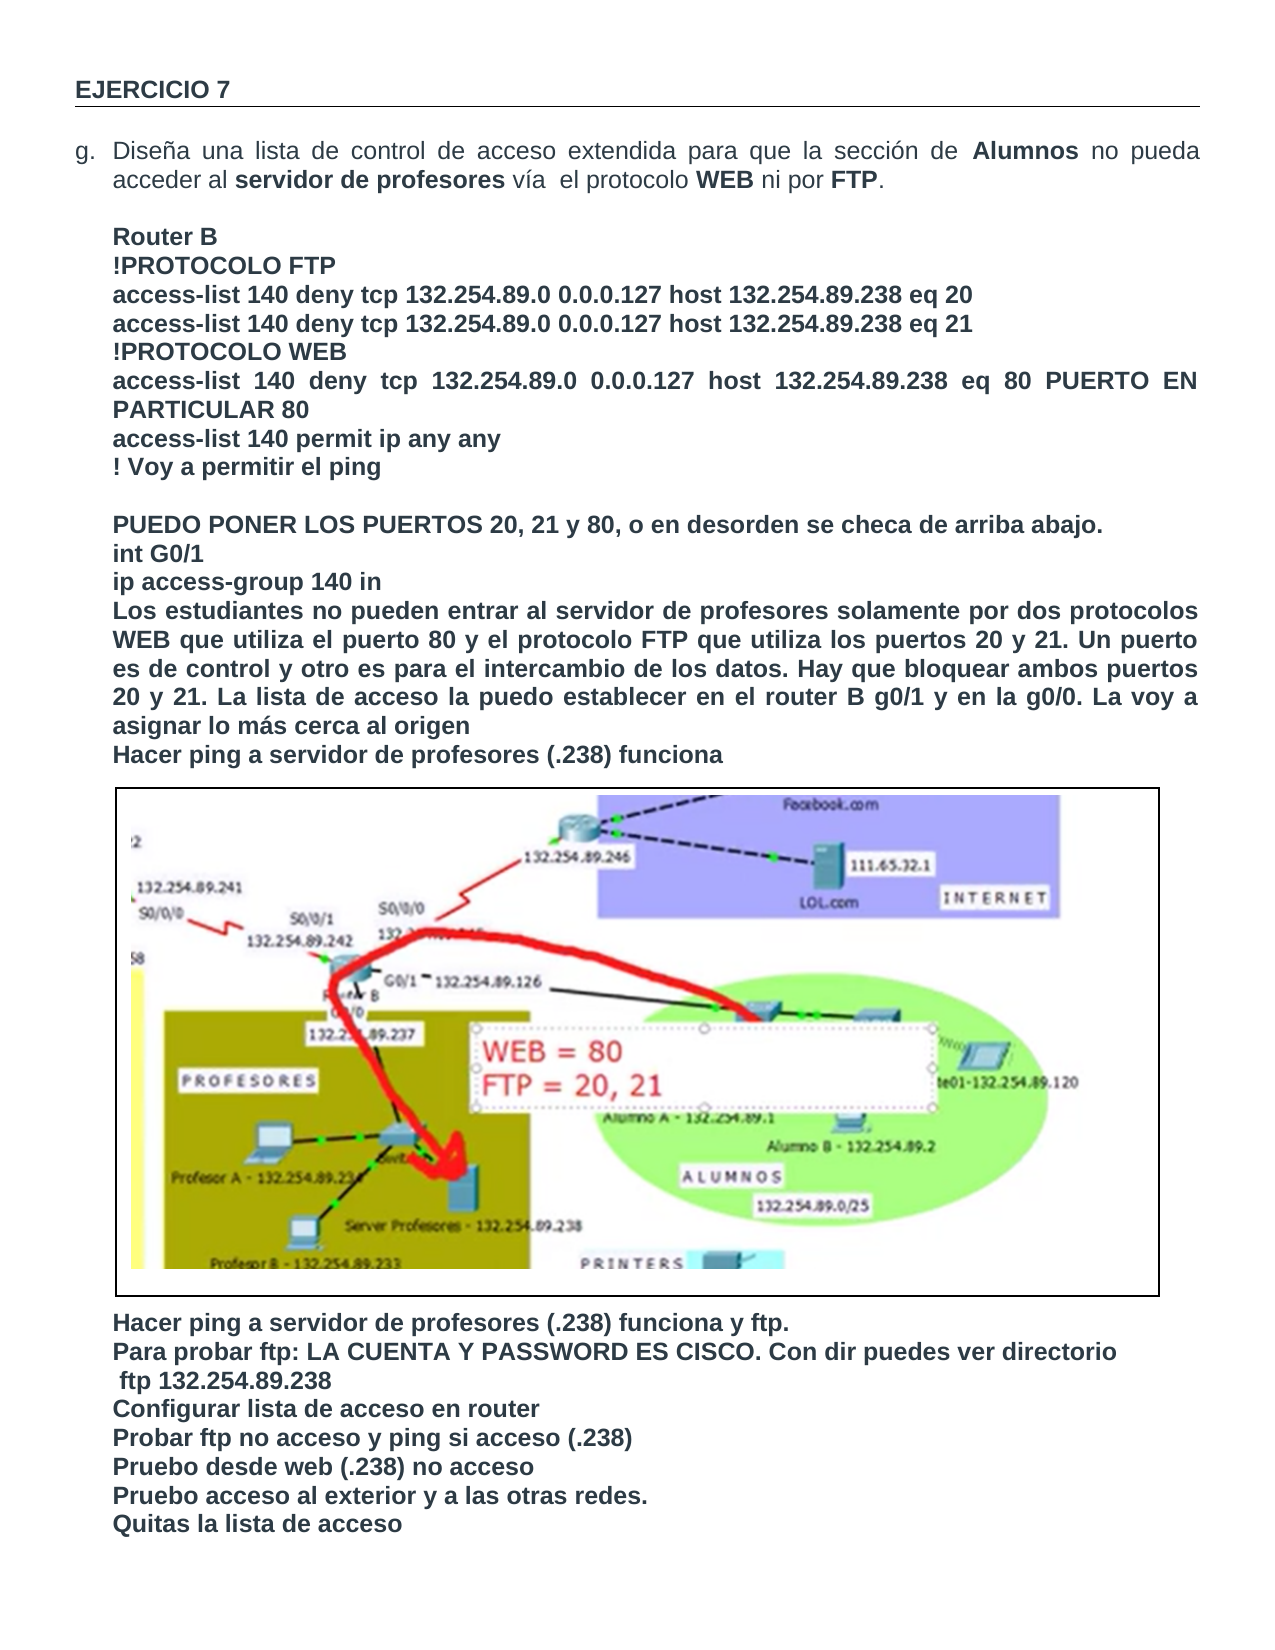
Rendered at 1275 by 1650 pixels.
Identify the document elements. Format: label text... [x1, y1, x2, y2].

picture [131, 795, 1088, 1269]
text !PROTOCOLO FTP [112, 251, 1200, 280]
text int G0/1 [112, 539, 1200, 567]
text Quitas la lista de acceso [112, 1509, 1200, 1538]
list Diseña una lista de control de acceso extendida para que la sección de Alumnos no pueda acceder al servidor de profesores vía el protocolo WEB ni por FTP. [75, 136, 1200, 194]
text Pruebo acceso al exterior y a las otras redes. [112, 1481, 1200, 1509]
text Hacer ping a servidor de profesores (.238) funciona [112, 740, 1200, 769]
text ! Voy a permitir el ping [112, 452, 1200, 481]
text Para probar ftp: LA CUENTA Y PASSWORD ES CISCO. Con dir puedes ver directorio [112, 1337, 1200, 1366]
text ip access-group 140 in [112, 567, 1200, 596]
text Configurar lista de acceso en router [112, 1394, 1200, 1423]
text EJERCICIO 7 [75, 75, 1200, 106]
text !PROTOCOLO WEB [112, 337, 1200, 366]
text access-list 140 deny tcp 132.254.89.0 0.0.0.127 host 132.254.89.238 eq 21 [112, 309, 1200, 337]
text ftp 132.254.89.238 [112, 1366, 1200, 1394]
text PUEDO PONER LOS PUERTOS 20, 21 y 80, o en desorden se checa de arriba abajo. [112, 510, 1200, 539]
text Pruebo desde web (.238) no acceso [112, 1452, 1200, 1481]
text access-list 140 deny tcp 132.254.89.0 0.0.0.127 host 132.254.89.238 eq 20 [112, 280, 1200, 309]
text access-list 140 permit ip any any [112, 424, 1200, 452]
text Probar ftp no acceso y ping si acceso (.238) [112, 1423, 1200, 1452]
text Router B [112, 222, 1200, 251]
text access-list 140 deny tcp 132.254.89.0 0.0.0.127 host 132.254.89.238 eq 80 PUERTO EN PARTICULAR 80 [112, 366, 1200, 424]
text Los estudiantes no pueden entrar al servidor de profesores solamente por dos protocolos WEB que utiliza el puerto 80 y el protocolo FTP que utiliza los puertos 20 y 21. Un puerto es de control y otro es para el intercambio de los datos. Hay que bloquear ambos puertos 20 y 21. La lista de acceso la puedo establecer en el router B g0/1 y en la g0/0. La voy a asignar lo más cerca al origen [112, 596, 1200, 740]
